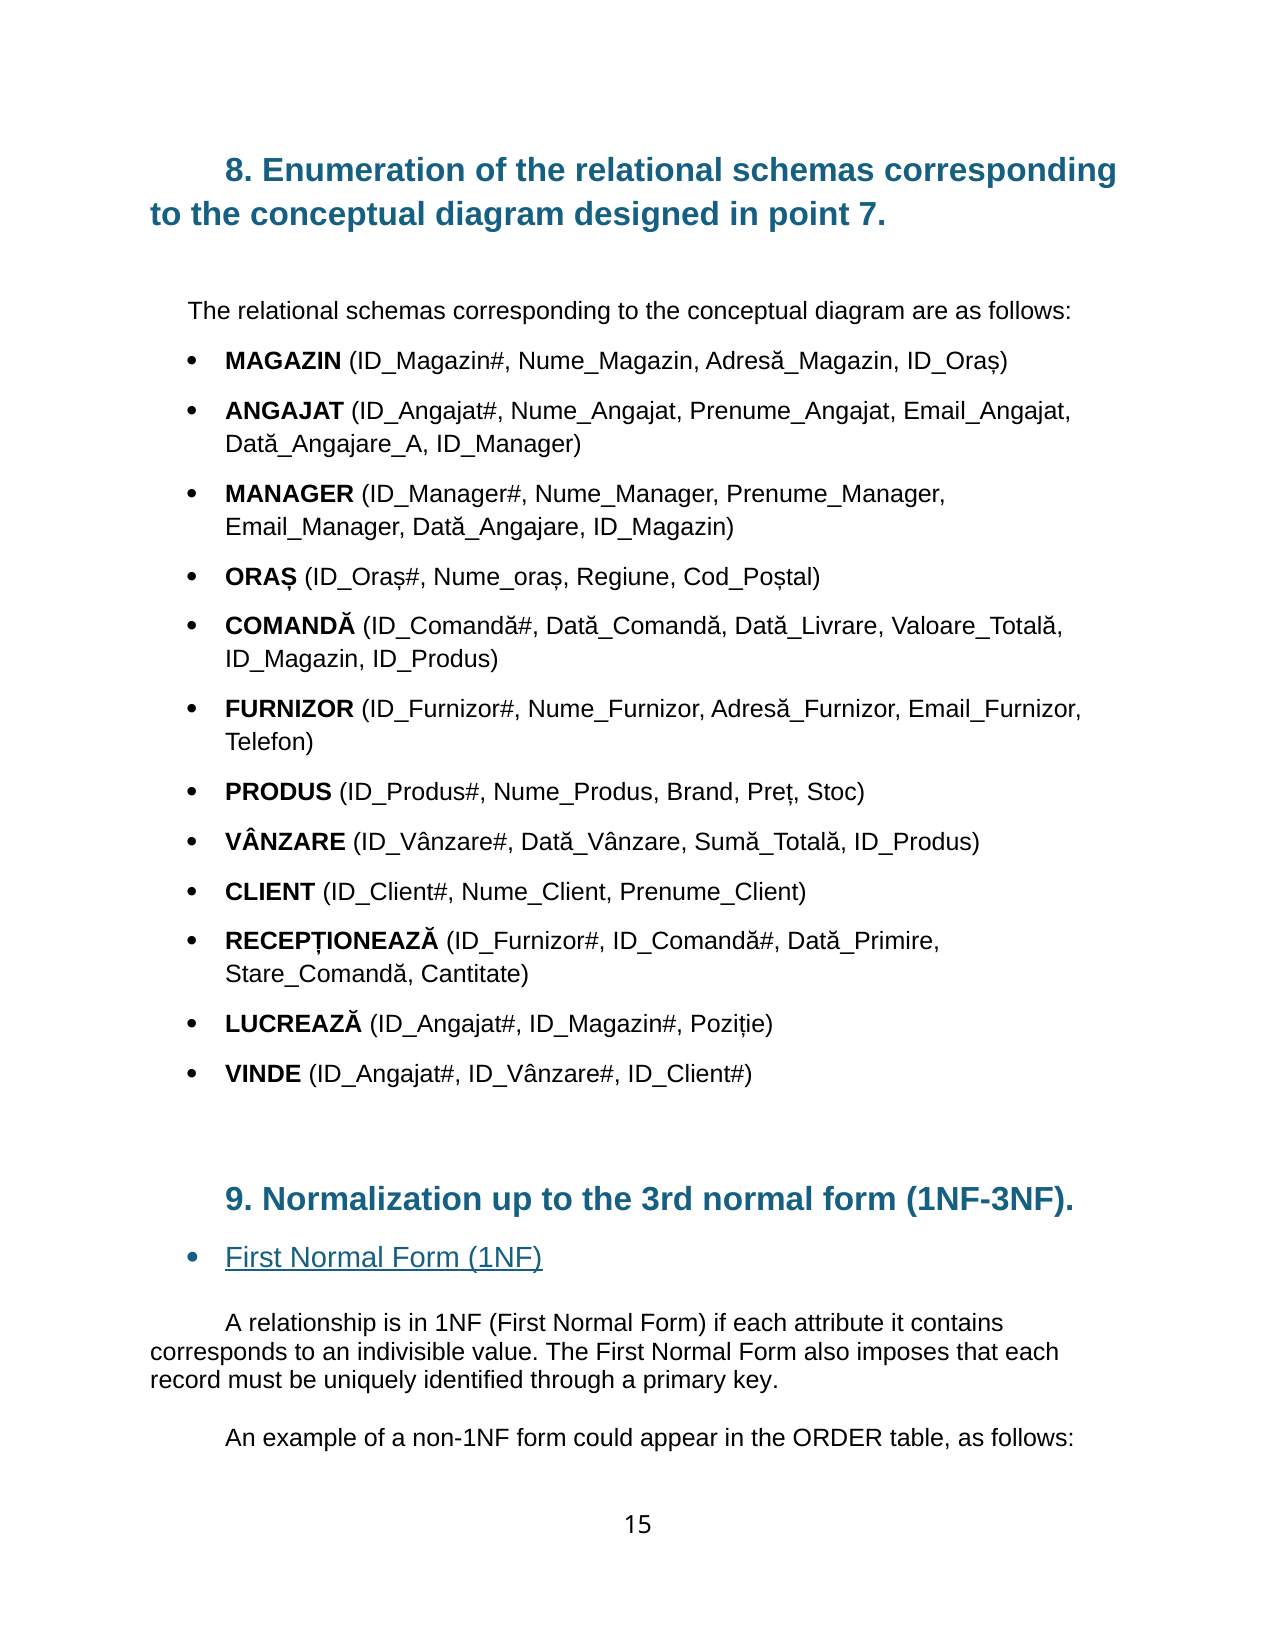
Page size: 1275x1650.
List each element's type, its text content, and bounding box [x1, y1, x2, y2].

list LUCREAZĂ (ID_Angajat#, ID_Magazin#, Poziție) [187, 1009, 1125, 1038]
text A relationship is in 1NF (First Normal Form) if each attribute it contains corresponds to an indivisible value. The First Normal Form also imposes that each record must be uniquely identified through a primary key. [150, 1308, 1125, 1394]
list COMANDĂ (ID_Comandă#, Dată_Comandă, Dată_Livrare, Valoare_Totală, ID_Magazin, ID_Produs) [187, 611, 1125, 673]
list VÂNZARE (ID_Vânzare#, Dată_Vânzare, Sumă_Totală, ID_Produs) [187, 827, 1125, 856]
list ANGAJAT (ID_Angajat#, Nume_Angajat, Prenume_Angajat, Email_Angajat, Dată_Angajare_A, ID_Manager) [187, 396, 1125, 458]
list RECEPȚIONEAZĂ (ID_Furnizor#, ID_Comandă#, Dată_Primire, Stare_Comandă, Cantitate) [187, 926, 1125, 988]
list MAGAZIN (ID_Magazin#, Nume_Magazin, Adresă_Magazin, ID_Oraș) [187, 346, 1125, 375]
list CLIENT (ID_Client#, Nume_Client, Prenume_Client) [187, 876, 1125, 905]
subtitle 8. Enumeration of the relational schemas corresponding to the conceptual diagram designed in point 7. [150, 150, 1125, 233]
list FURNIZOR (ID_Furnizor#, Nume_Furnizor, Adresă_Furnizor, Email_Furnizor, Telefon) [187, 694, 1125, 756]
list ORAȘ (ID_Oraș#, Nume_oraș, Regiune, Cod_Poștal) [187, 561, 1125, 590]
subtitle 9. Normalization up to the 3rd normal form (1NF-3NF). [150, 1179, 1125, 1218]
subtitle First Normal Form (1NF) [187, 1240, 1125, 1274]
list PRODUS (ID_Produs#, Nume_Produs, Brand, Preț, Stoc) [187, 777, 1125, 806]
list VINDE (ID_Angajat#, ID_Vânzare#, ID_Client#) [187, 1059, 1125, 1088]
text The relational schemas corresponding to the conceptual diagram are as follows: [150, 296, 1125, 325]
list MANAGER (ID_Manager#, Nume_Manager, Prenume_Manager, Email_Manager, Dată_Angajare, ID_Magazin) [187, 479, 1125, 541]
text An example of a non-1NF form could appear in the ORDER table, as follows: [150, 1423, 1125, 1452]
